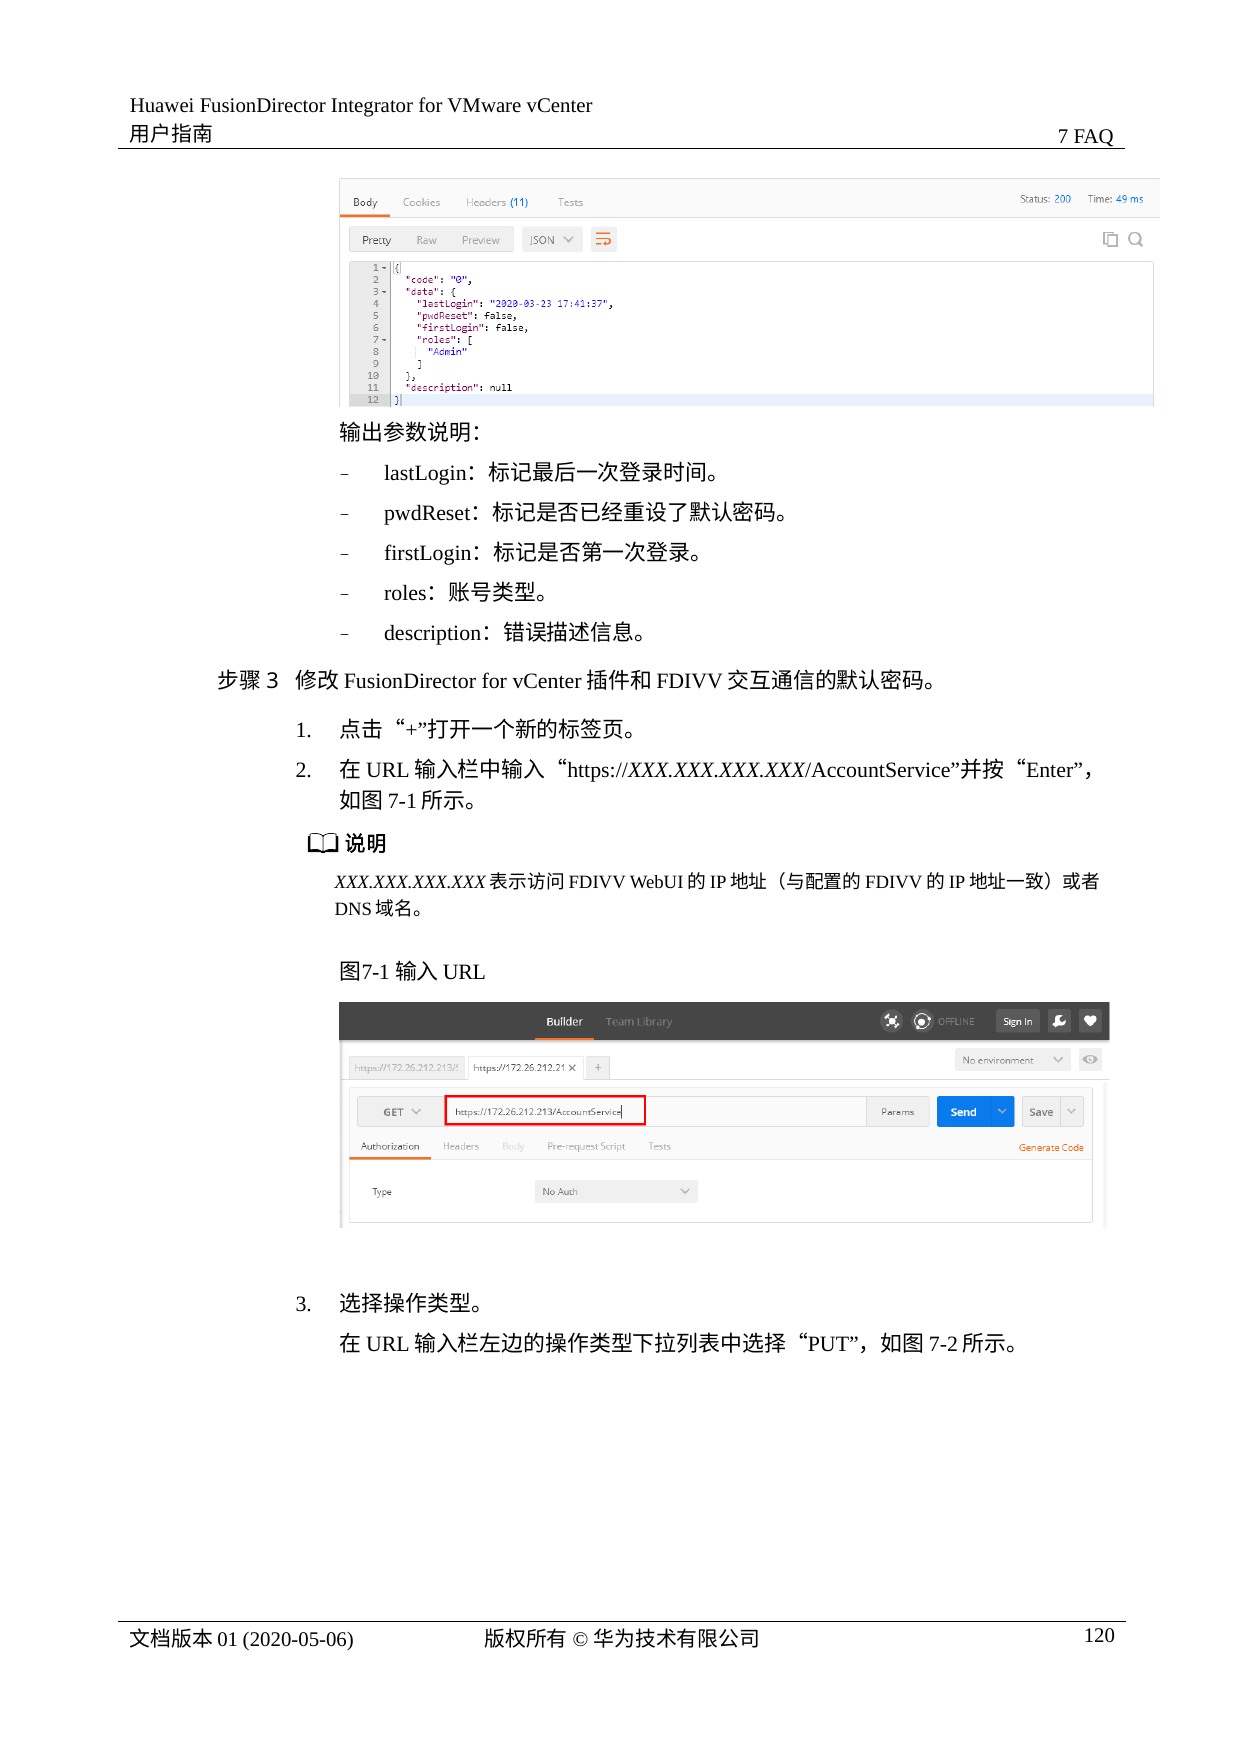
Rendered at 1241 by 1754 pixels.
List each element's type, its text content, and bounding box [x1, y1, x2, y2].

list 输出参数说明： [339, 415, 1122, 446]
list description：错误描述信息。 [339, 615, 1122, 646]
text 输入URL [339, 954, 1122, 986]
list pwdReset：标记是否已经重设了默认密码。 [339, 495, 1122, 526]
text 修改FusionDirector for vCenter插件和FDIVV交互通信的默认密码。 [279, 663, 1122, 695]
picture [295, 823, 401, 863]
list firstLogin：标记是否第一次登录。 [339, 535, 1122, 566]
list 在URL输入栏左边的操作类型下拉列表中选择“PUT”，如图7-14所示。 [339, 1326, 1122, 1358]
list 在URL输入栏中输入“https://XXX.XXX.XXX.XXX/AccountService”并按“Enter”，如图7-13所示。 [295, 752, 1122, 815]
picture [339, 1002, 1110, 1228]
list 选择操作类型。 [295, 1286, 1122, 1318]
text XXX.XXX.XXX.XXX表示访问FDIVV WebUI的IP地址（与配置的FDIVV的IP地址一致）或者DNS域名。 [334, 867, 1122, 921]
list roles：账号类型。 [339, 575, 1122, 606]
picture [339, 178, 1160, 407]
list lastLogin：标记最后一次登录时间。 [339, 455, 1122, 486]
list 点击“+”打开一个新的标签页。 [295, 712, 1122, 743]
